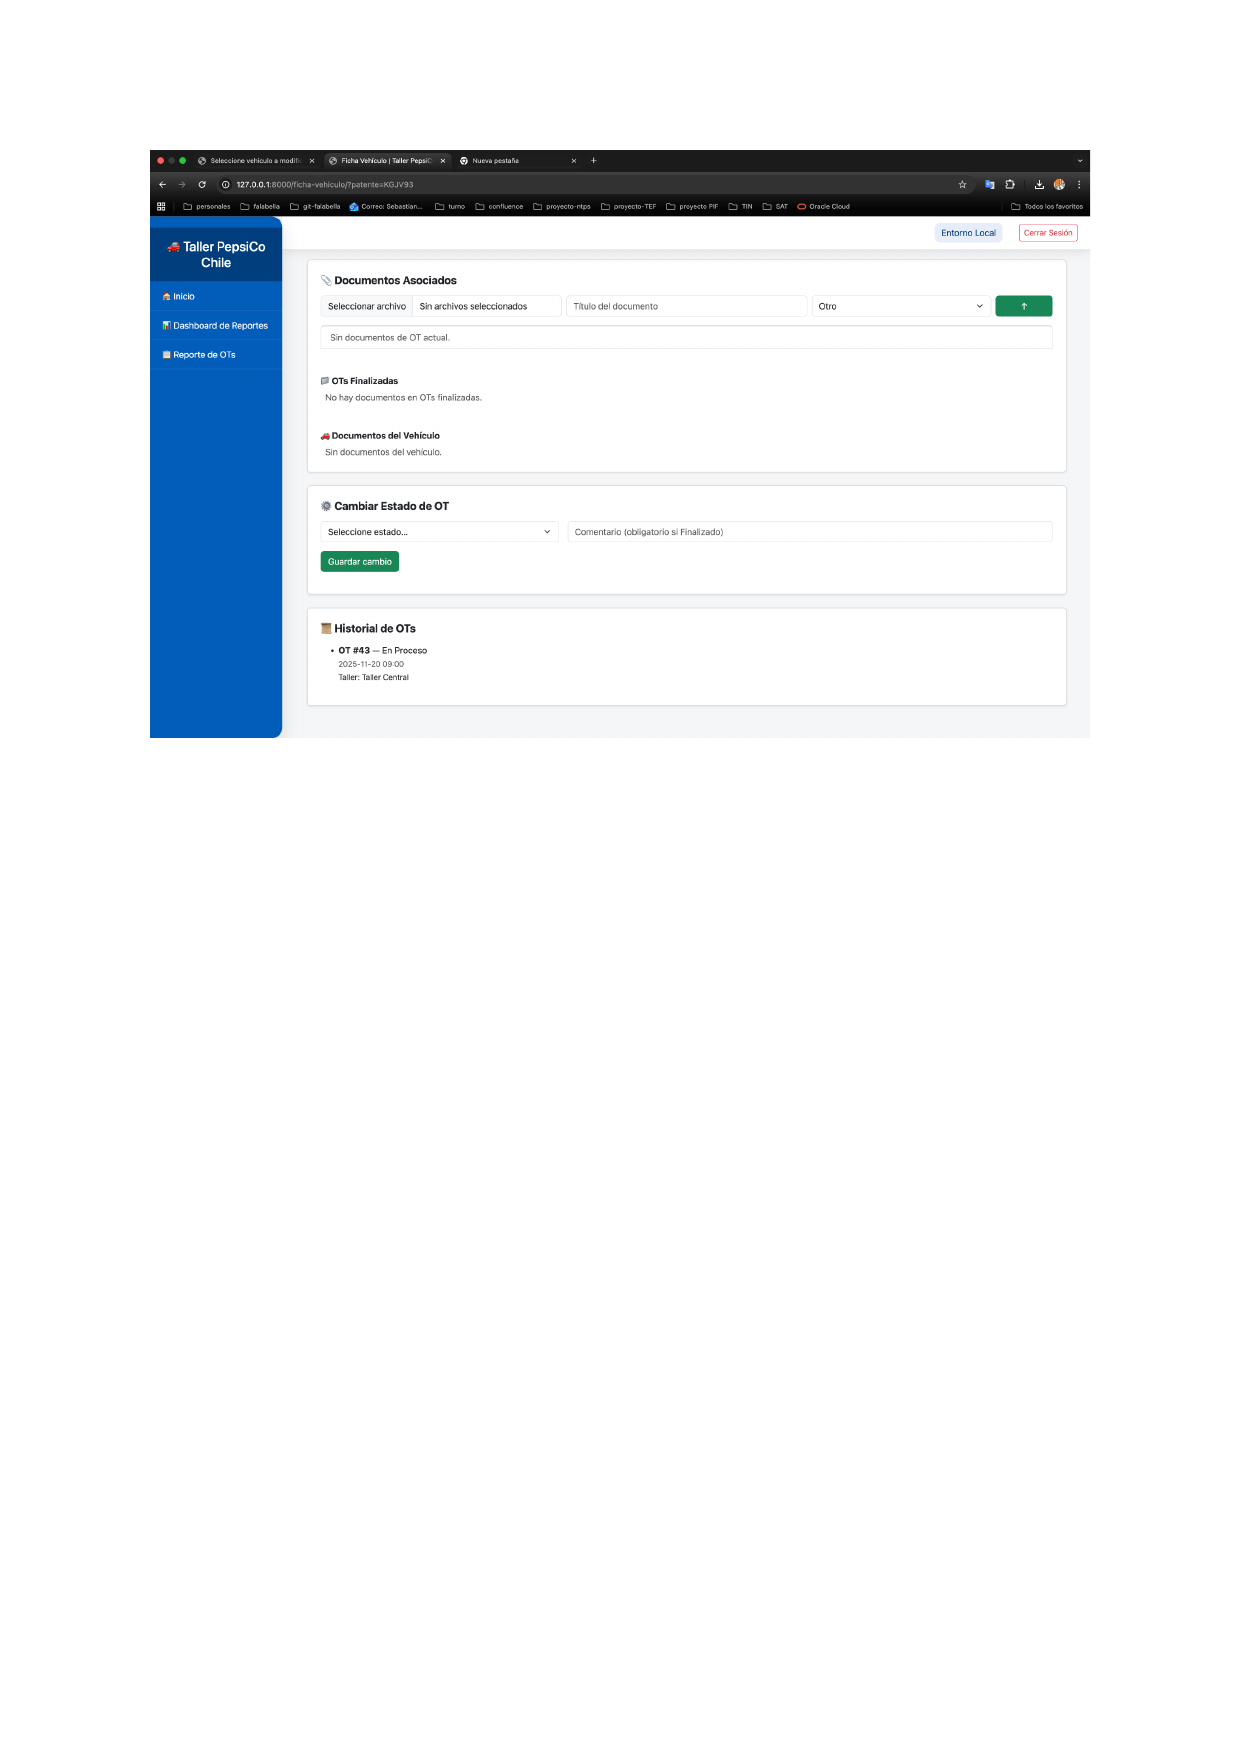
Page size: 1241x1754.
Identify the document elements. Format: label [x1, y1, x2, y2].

picture [150, 150, 1091, 738]
